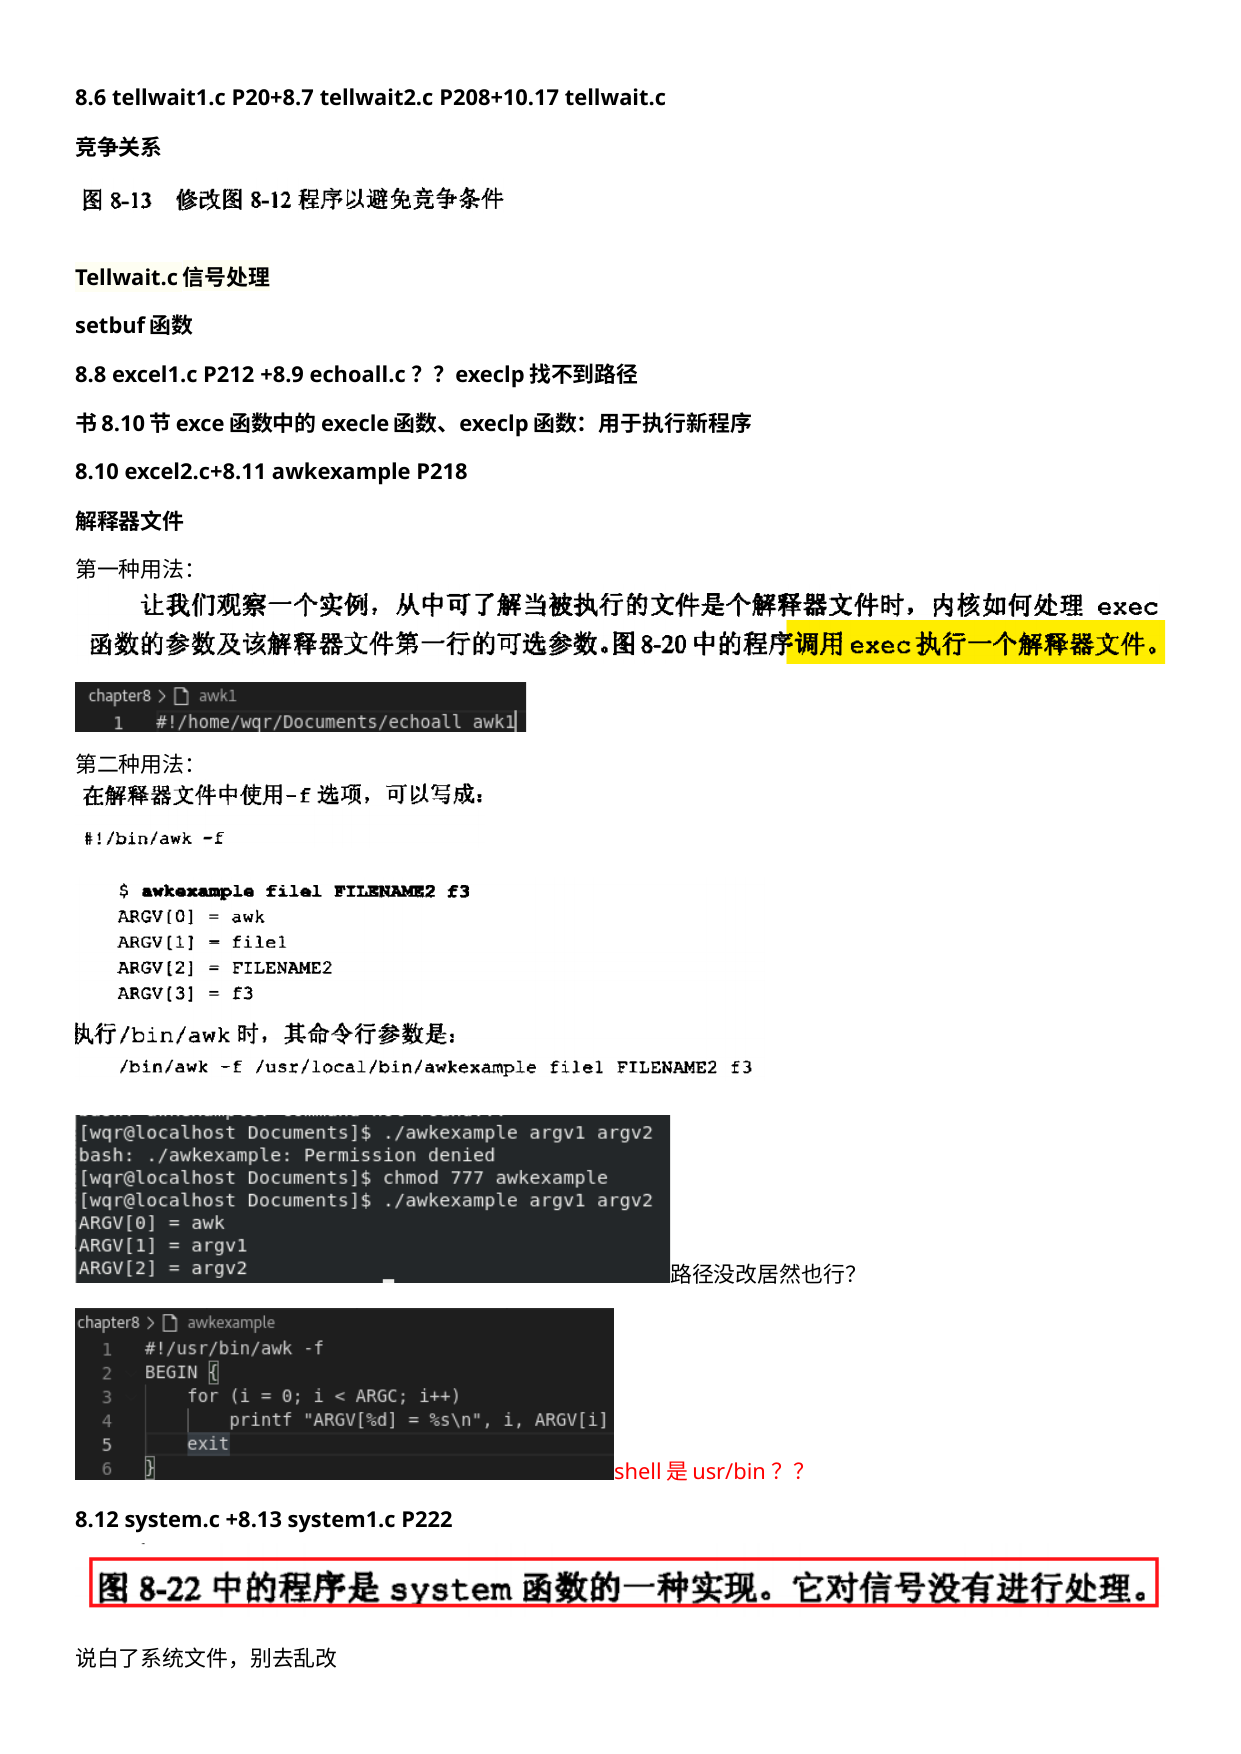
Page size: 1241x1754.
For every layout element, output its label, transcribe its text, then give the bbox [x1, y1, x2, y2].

subtitle Tellwait.c信号处理 [75, 259, 1165, 292]
subtitle 解释器文件 [75, 503, 1165, 536]
subtitle 8.10 excel2.c+8.11 awkexample P218 [75, 454, 1165, 487]
subtitle 8.12 system.c +8.13 system1.c P222 [75, 1503, 1165, 1535]
text shell是usr/bin ？？ [75, 1299, 1165, 1494]
subtitle 书8.10节exce函数中的execle函数、execlp函数：用于执行新程序 [75, 406, 1165, 438]
text 路径没改居然也行？ [75, 1104, 1165, 1299]
subtitle 8.6 tellwait1.c P20+8.7 tellwait2.c P208+10.17 tellwait.c [75, 81, 1165, 113]
subtitle setbuf函数 [75, 308, 1165, 341]
text 第二种用法： [75, 747, 1165, 779]
text 说白了系统文件，别去乱改 [75, 1641, 1165, 1673]
subtitle 竞争关系 [75, 129, 1165, 162]
subtitle 8.8 excel1.c P212 +8.9 echoall.c ？？execlp找不到路径 [75, 357, 1165, 389]
text 第一种用法： [75, 552, 1165, 584]
